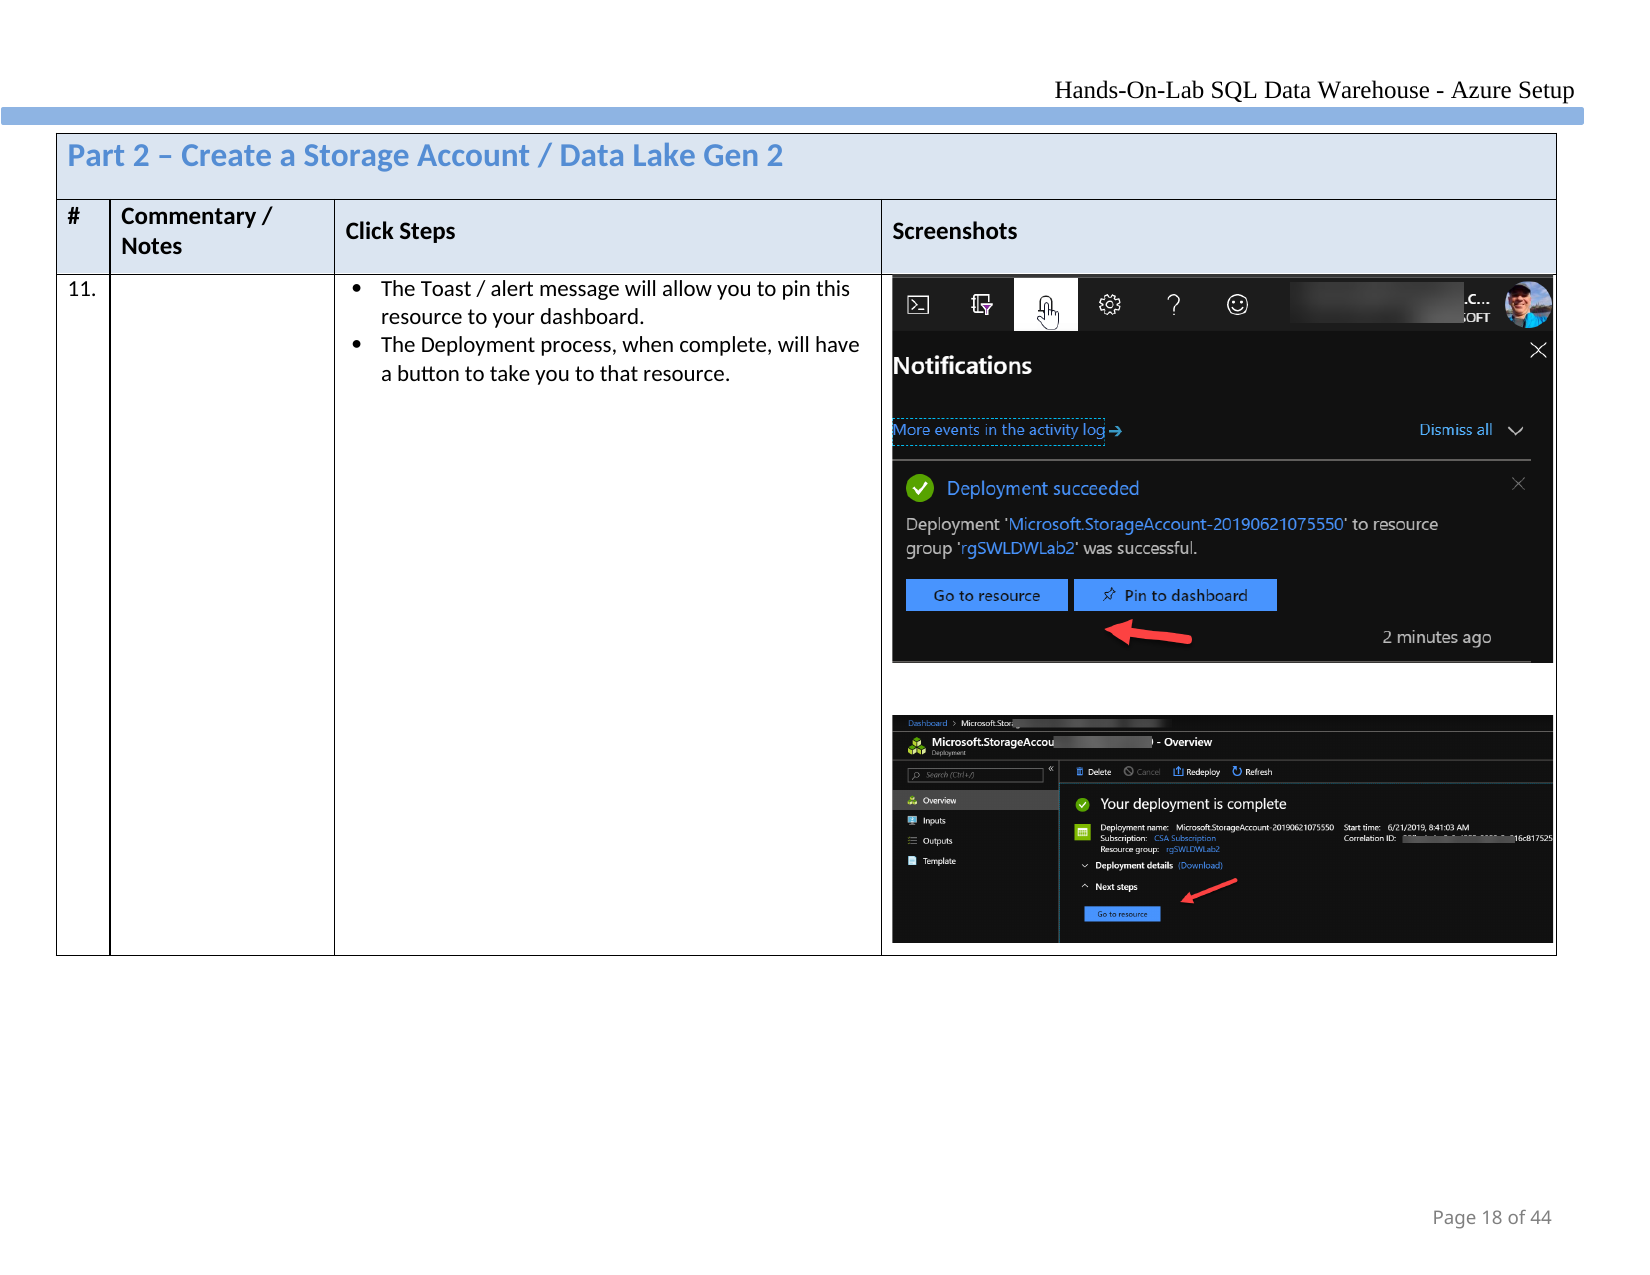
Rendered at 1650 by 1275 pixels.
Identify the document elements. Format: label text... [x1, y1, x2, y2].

table_cell Click Steps [335, 200, 881, 273]
picture [892, 715, 1554, 943]
table_header Part 2 – Create a Storage Account / Data Lake Gen 2 [57, 134, 1556, 199]
table_cell The Toast / alert message will allow you to pin this resource to your dashboard. The Deployment process, when complete, will have a button to take you to that resource. [335, 275, 881, 955]
table_cell [111, 275, 334, 955]
table_cell [57, 275, 109, 955]
table_cell [882, 275, 1556, 955]
picture [892, 274, 1554, 663]
table_cell # [57, 200, 109, 273]
table_cell Commentary / Notes [111, 200, 334, 273]
table_cell Screenshots [882, 200, 1556, 273]
